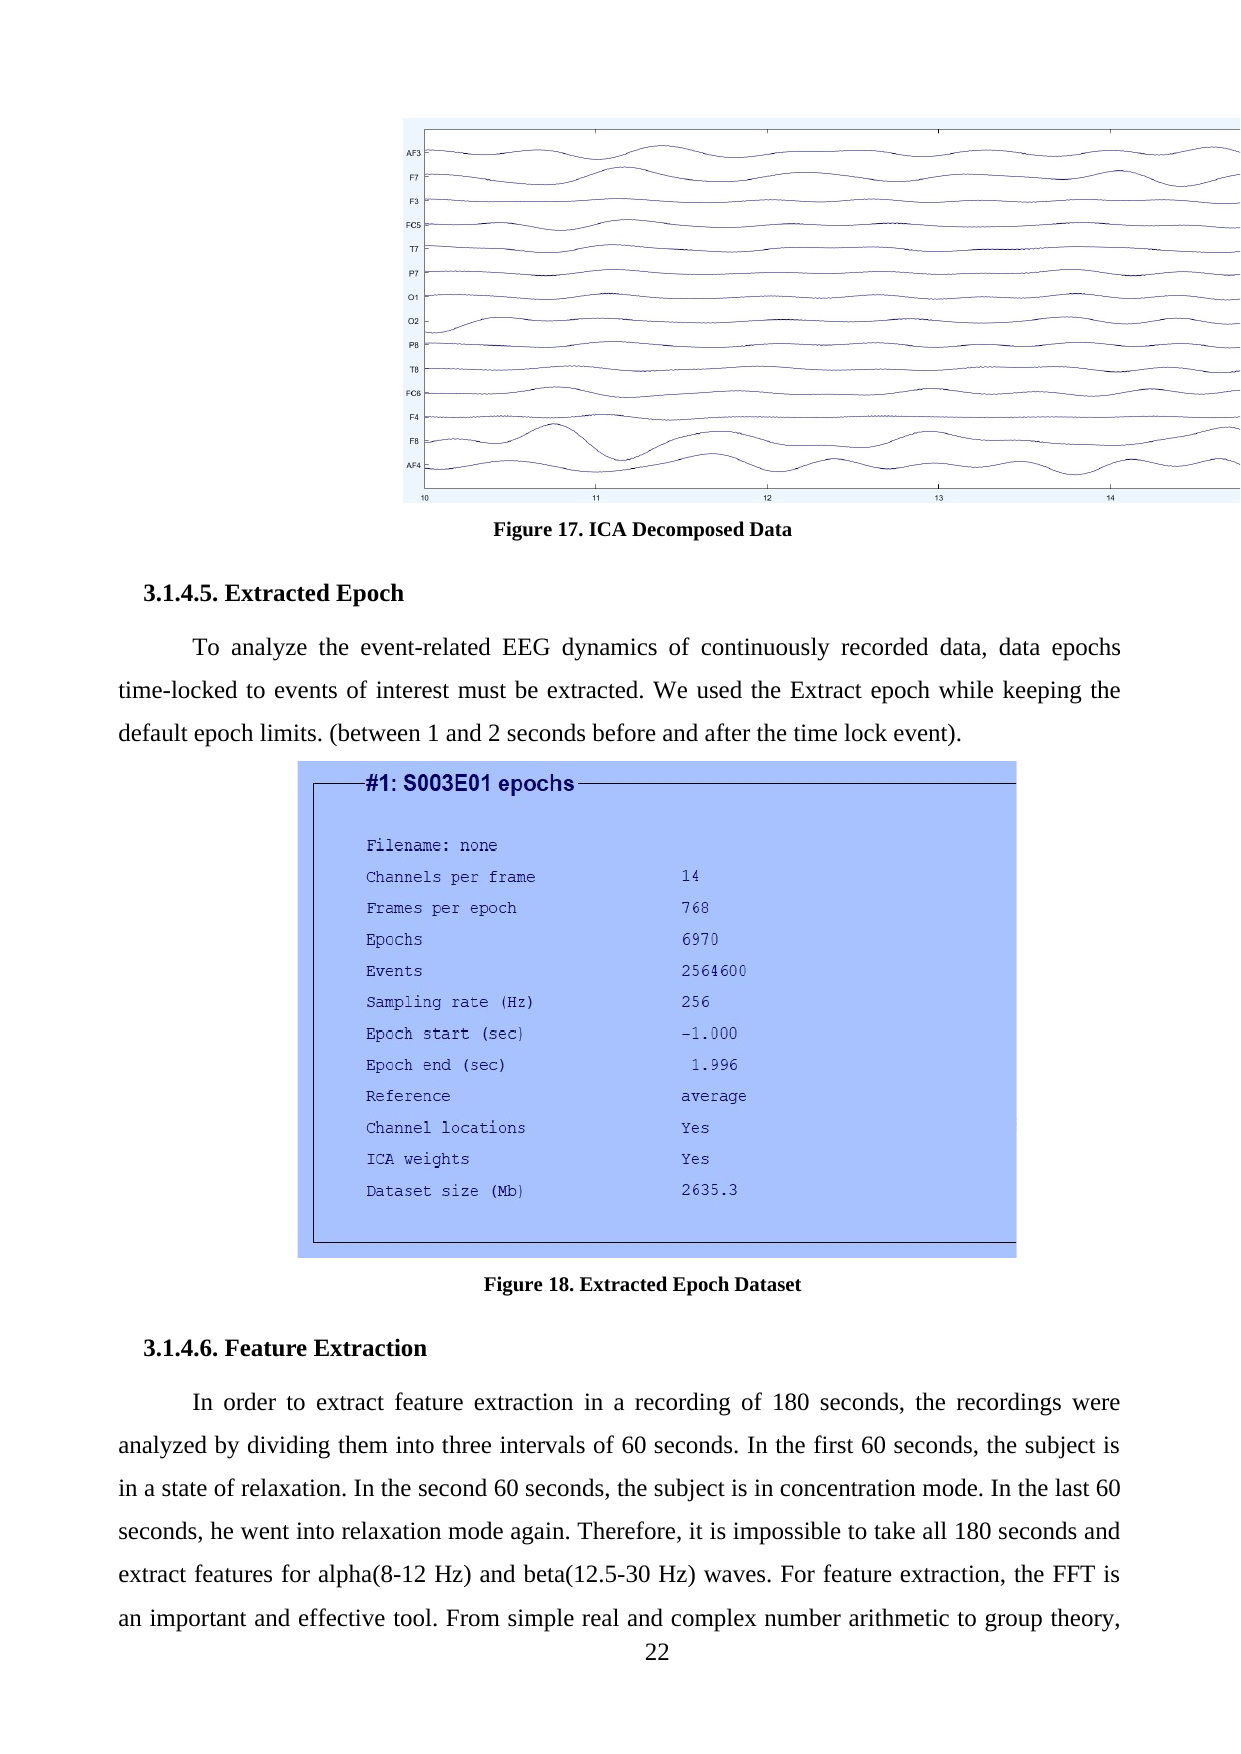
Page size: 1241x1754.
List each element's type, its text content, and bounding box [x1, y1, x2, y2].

text To analyze the event-related EEG dynamics of continuously recorded data, data epochs time-locked to events of interest must be extracted. We used the Extract epoch while keeping the default epoch limits. (between 1 and 2 seconds before and after the time lock event). [118, 632, 1122, 747]
picture [403, 118, 1241, 503]
text Figure 17. ICA Decomposed Data [118, 517, 1122, 541]
picture [297, 761, 1017, 1258]
text Figure 18. Extracted Epoch Dataset [118, 1272, 1122, 1296]
subtitle 3.1.4.5. Extracted Epoch [118, 578, 1122, 607]
subtitle 3.1.4.6. Feature Extraction [118, 1333, 1122, 1362]
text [118, 1387, 1122, 1631]
